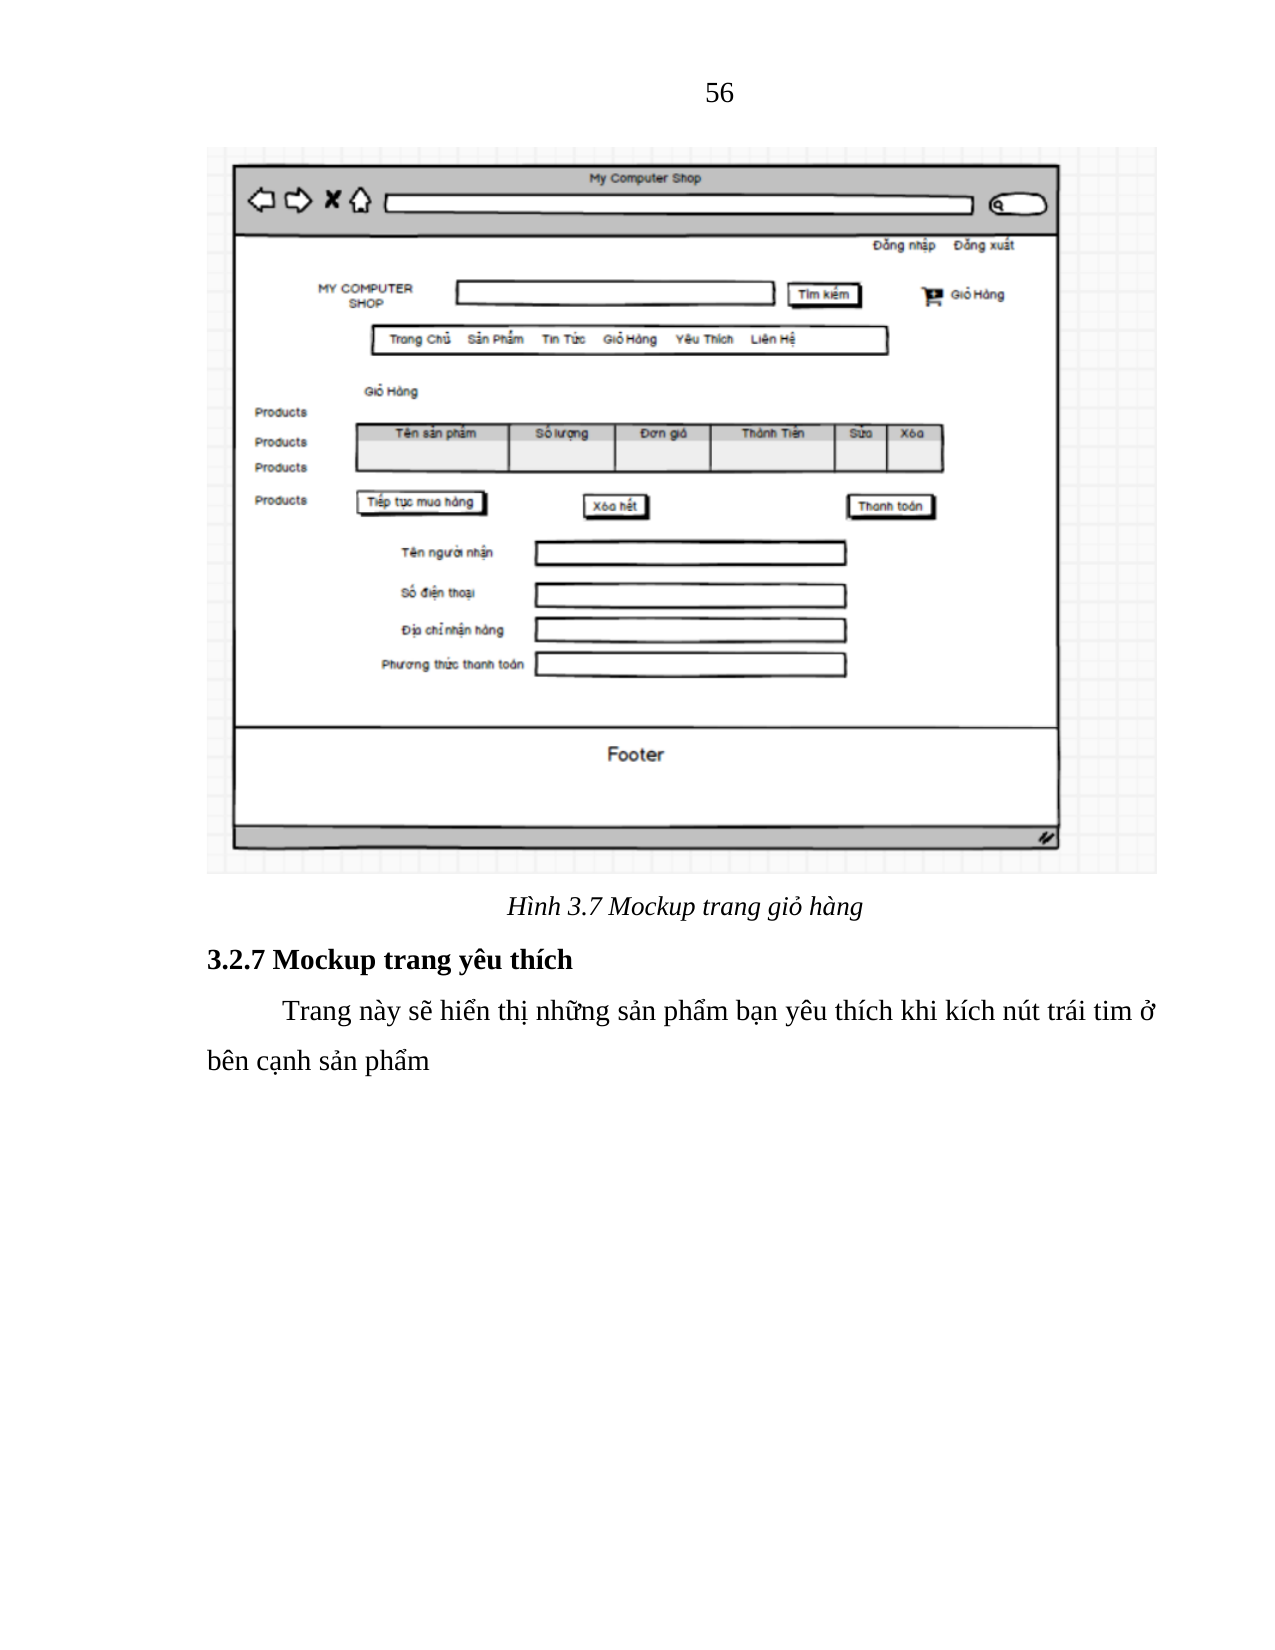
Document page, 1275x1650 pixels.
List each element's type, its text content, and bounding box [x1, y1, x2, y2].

text Trang này sẽ hiển thị những sản phẩm bạn yêu thích khi kích nút trái tim ở bên cạnh sản phẩm [207, 993, 1157, 1077]
subtitle 3.2.7 Mockup trang yêu thích [207, 942, 1157, 976]
picture [206, 147, 1157, 874]
text Hình 3.7 Mockup trang giỏ hàng [432, 891, 1157, 922]
